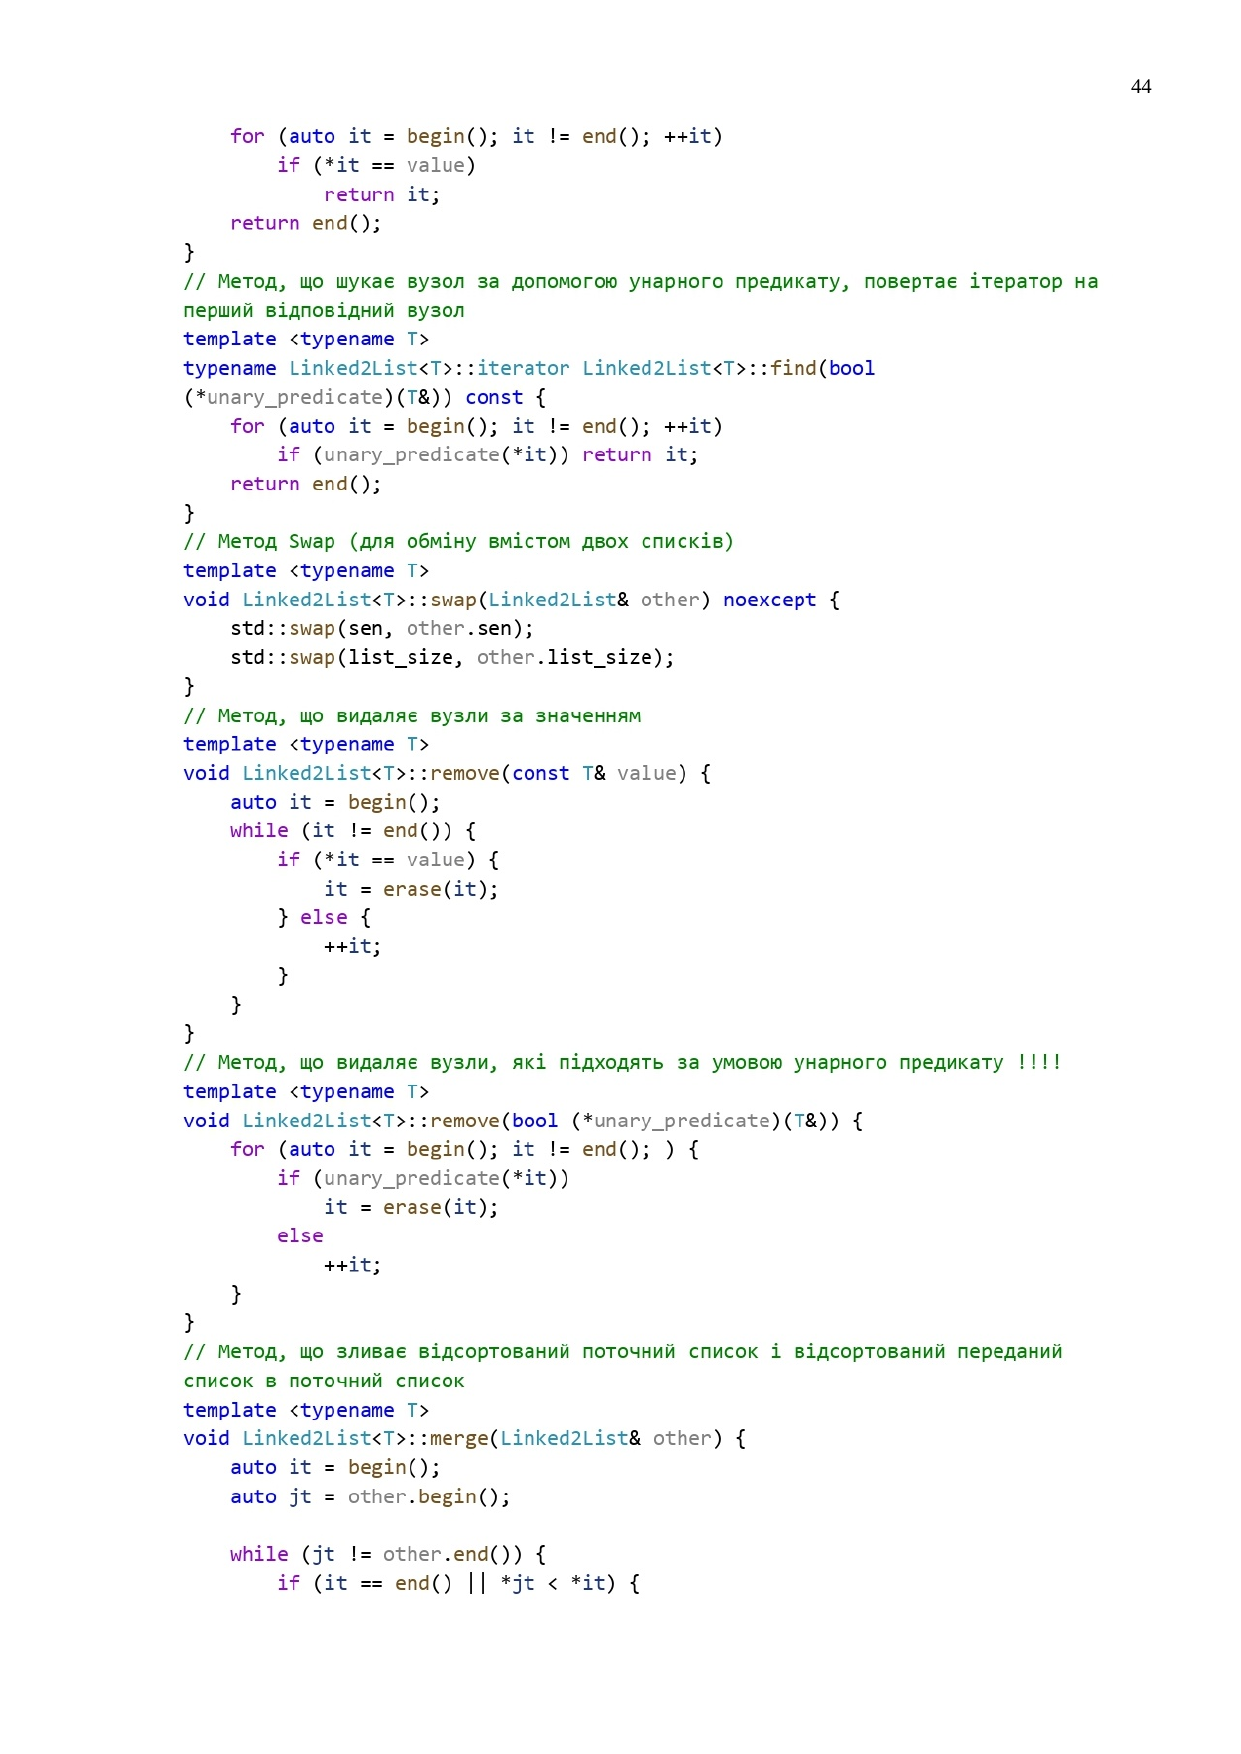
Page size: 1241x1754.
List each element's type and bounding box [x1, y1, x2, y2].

picture [177, 118, 1152, 1606]
